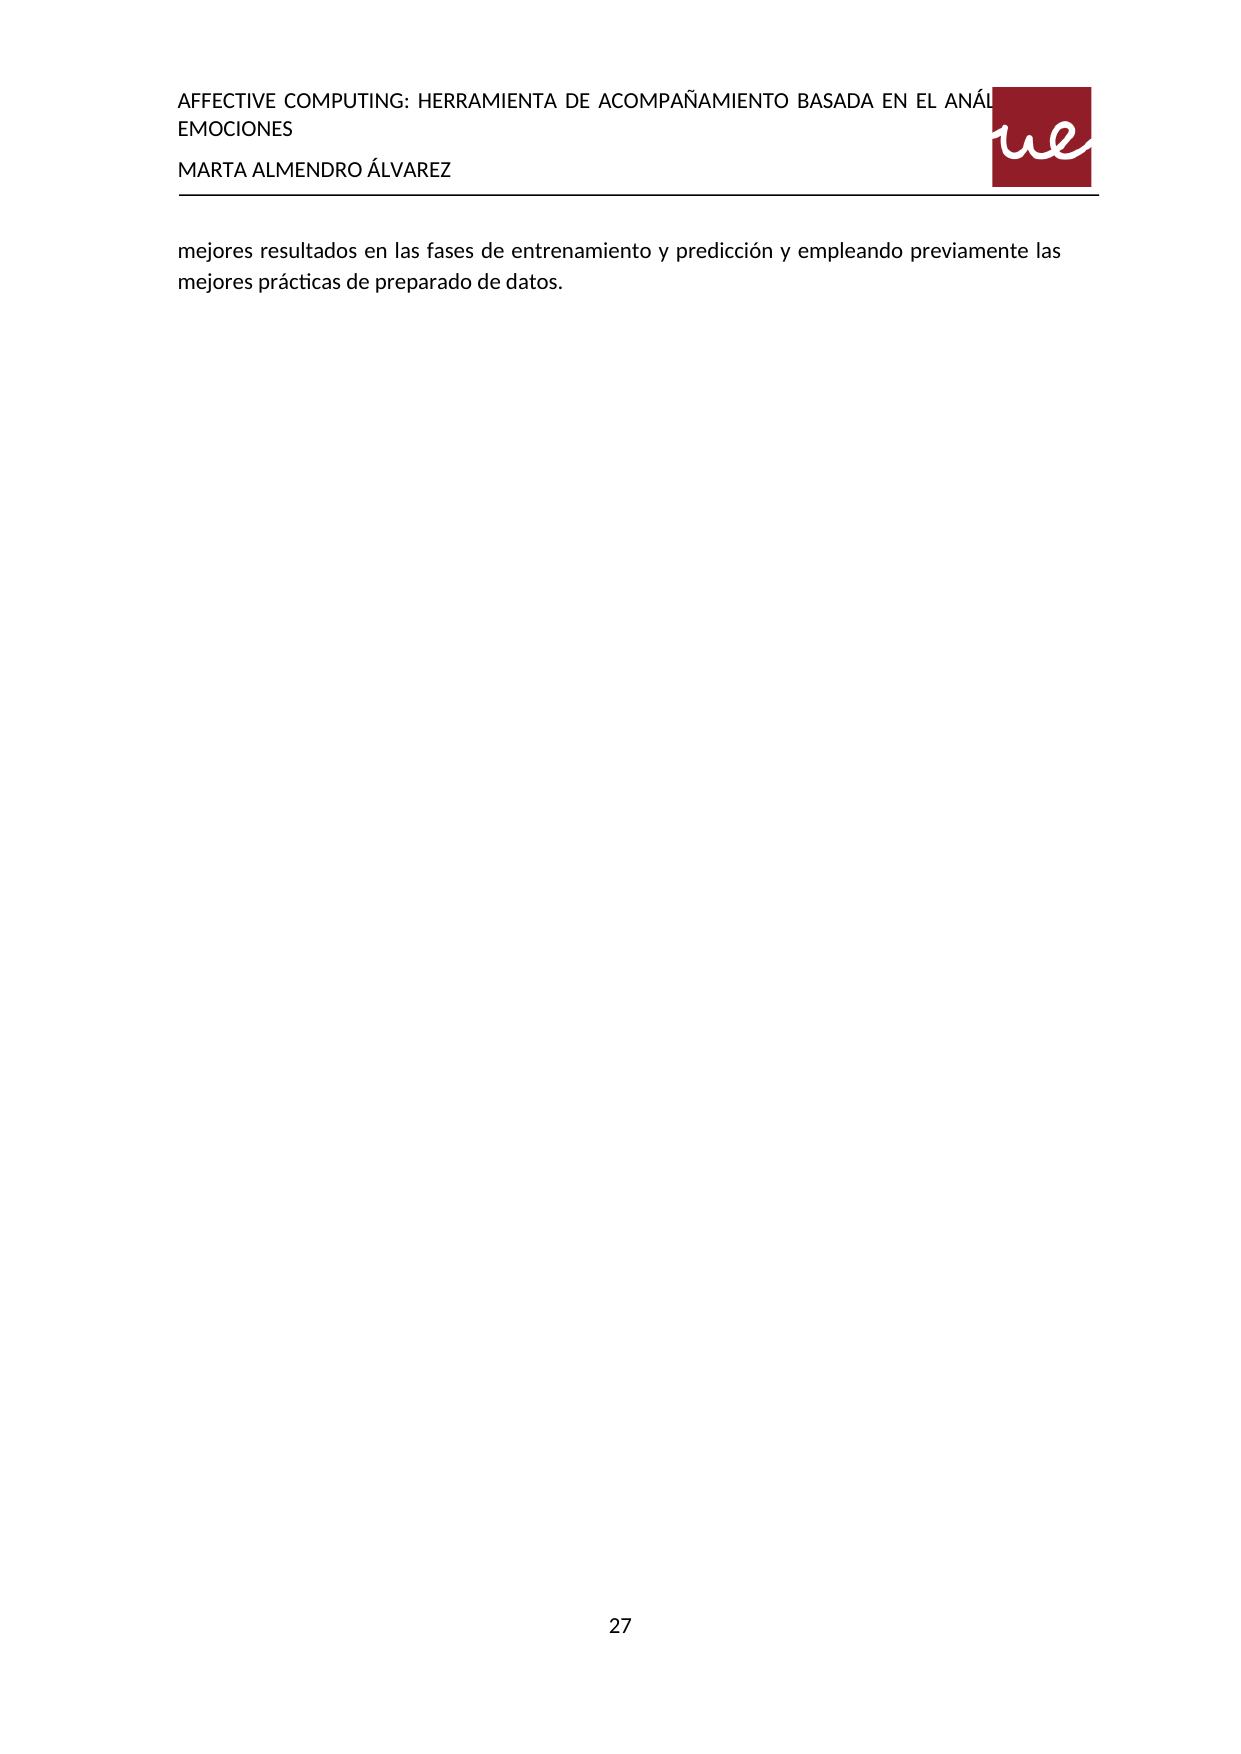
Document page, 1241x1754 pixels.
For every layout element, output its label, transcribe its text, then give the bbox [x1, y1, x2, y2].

picture [992, 87, 1092, 187]
